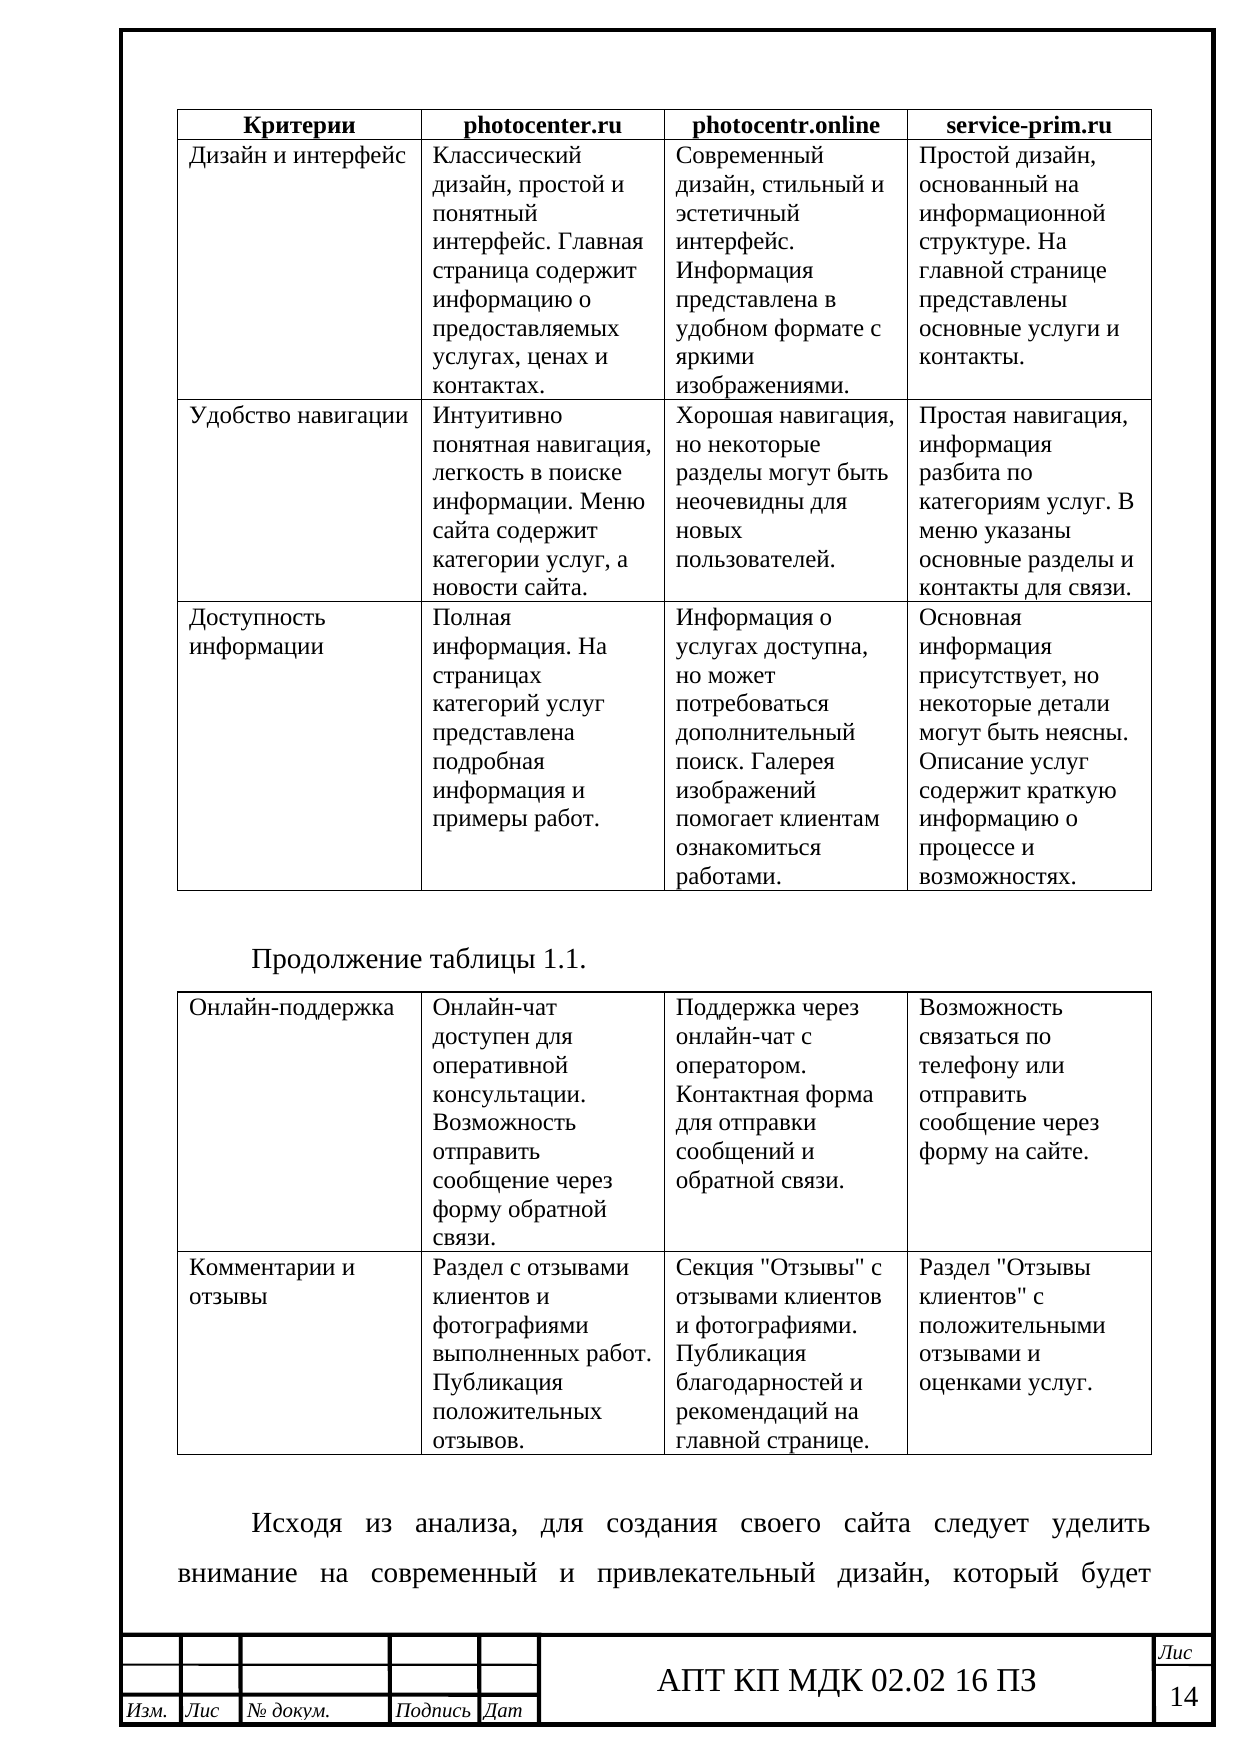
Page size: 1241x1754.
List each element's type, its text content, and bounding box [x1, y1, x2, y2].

table_cell Классический дизайн, простой и понятный интерфейс. Главная страница содержит информацию о предоставляемых услугах, ценах и контактах. [422, 140, 664, 399]
table_header Поддержка через онлайн-чат с оператором. Контактная форма для отправки сообщений и обратной связи. [665, 993, 907, 1251]
table_header Онлайн-поддержка [178, 993, 421, 1251]
table_cell Раздел с отзывами клиентов и фотографиями выполненных работ. Публикация положительных отзывов. [422, 1252, 664, 1453]
table_header Критерии [178, 110, 421, 139]
table_cell Секция "Отзывы" с отзывами клиентов и фотографиями. Публикация благодарностей и рекомендаций на главной странице. [665, 1252, 907, 1453]
table_cell Интуитивно понятная навигация, легкость в поиске информации. Меню сайта содержит категории услуг, а новости сайта. [422, 400, 664, 601]
table_header Возможность связаться по телефону или отправить сообщение через форму на сайте. [908, 993, 1151, 1251]
table_cell Раздел "Отзывы клиентов" с положительными отзывами и оценками услуг. [908, 1252, 1151, 1453]
table_header Онлайн-чат доступен для оперативной консультации. Возможность отправить сообщение через форму обратной связи. [422, 993, 664, 1251]
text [177, 1505, 1152, 1589]
table_cell Простая навигация, информация разбита по категориям услуг. В меню указаны основные разделы и контакты для связи. [908, 400, 1151, 601]
table_header photocenter.ru [422, 110, 664, 139]
table_cell Удобство навигации [178, 400, 421, 601]
table_cell Хорошая навигация, но некоторые разделы могут быть неочевидны для новых пользователей. [665, 400, 907, 601]
table_header photocentr.online [665, 110, 907, 139]
table_cell Дизайн и интерфейс [178, 140, 421, 399]
table_cell Полная информация. На страницах категорий услуг представлена подробная информация и примеры работ. [422, 602, 664, 890]
table_cell Современный дизайн, стильный и эстетичный интерфейс. Информация представлена в удобном формате с яркими изображениями. [665, 140, 907, 399]
table_cell Комментарии и отзывы [178, 1252, 421, 1453]
table_cell Доступность информации [178, 602, 421, 890]
text Продолжение таблицы 1.1. [177, 941, 1152, 974]
table_cell Основная информация присутствует, но некоторые детали могут быть неясны. Описание услуг содержит краткую информацию о процессе и возможностях. [908, 602, 1151, 890]
table_header service-prim.ru [908, 110, 1151, 139]
table_cell Простой дизайн, основанный на информационной структуре. На главной странице представлены основные услуги и контакты. [908, 140, 1151, 399]
table_cell Информация о услугах доступна, но может потребоваться дополнительный поиск. Галерея изображений помогает клиентам ознакомиться работами. [665, 602, 907, 890]
